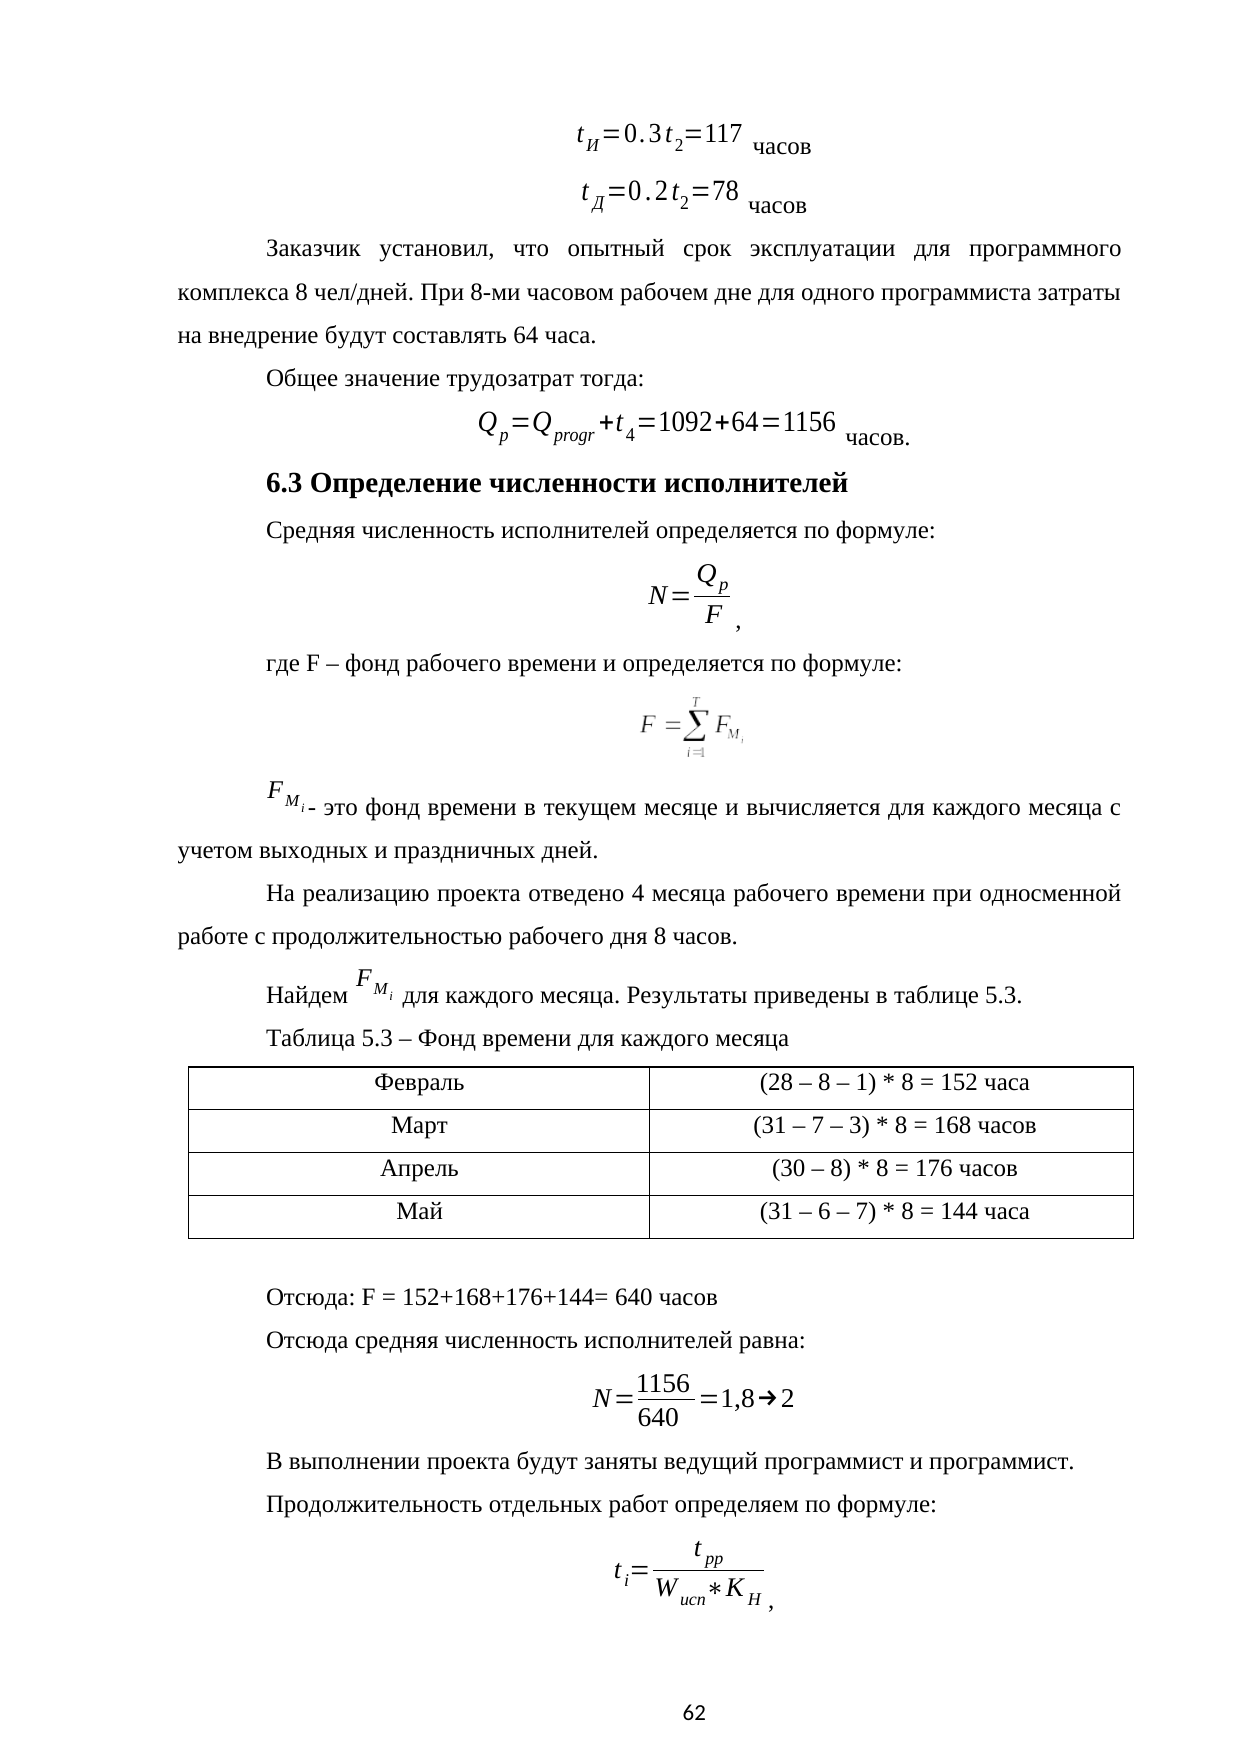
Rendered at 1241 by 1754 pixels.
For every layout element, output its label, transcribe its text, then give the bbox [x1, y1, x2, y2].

text Общее значение трудозатрат тогда: [177, 363, 1122, 392]
table_header (28 – 8 – 1) * 8 = 152 часа [650, 1068, 1133, 1109]
text Заказчик установил, что опытный срок эксплуатации для программного комплекса 8 чел/дней. При 8-ми часовом рабочем дне для одного программиста затраты на внедрение будут составлять 64 часа. [177, 233, 1122, 348]
text В выполнении проекта будут заняты ведущий программист и программист. [177, 1446, 1122, 1475]
table_cell (31 – 6 – 7) * 8 = 144 часа [650, 1196, 1133, 1238]
table_cell (31 – 7 – 3) * 8 = 168 часов [650, 1110, 1133, 1152]
table_header Февраль [189, 1068, 649, 1109]
text Средняя численность исполнителей определяется по формуле: [177, 515, 1122, 544]
text , [177, 558, 1122, 634]
text Отсюда средняя численность исполнителей равна: [177, 1325, 1122, 1354]
text часов [177, 118, 1122, 160]
text Найдем для каждого месяца. Результаты приведены в таблице 5.3. [177, 964, 1122, 1009]
text Таблица 5.3 ‒ Фонд времени для каждого месяца [177, 1023, 1122, 1052]
text , [177, 1533, 1122, 1614]
list Определение численности исполнителей [177, 465, 1122, 498]
text где F – фонд рабочего времени и определяется по формуле: [177, 648, 1122, 677]
text Продолжительность отдельных работ определяем по формуле: [177, 1489, 1122, 1518]
text Отсюда: F = 152+168+176+144= 640 часов [177, 1282, 1122, 1311]
table_cell Май [189, 1196, 649, 1238]
text - это фонд времени в текущем месяце и вычисляется для каждого месяца с учетом выходных и праздничных дней. [177, 776, 1122, 864]
table_cell Март [189, 1110, 649, 1152]
table_cell (30 – 8) * 8 = 176 часов [650, 1153, 1133, 1195]
table_cell Апрель [189, 1153, 649, 1195]
text На реализацию проекта отведено 4 месяца рабочего времени при односменной работе с продолжительностью рабочего дня 8 часов. [177, 878, 1122, 950]
text часов. [177, 406, 1122, 451]
text часов [177, 174, 1122, 219]
